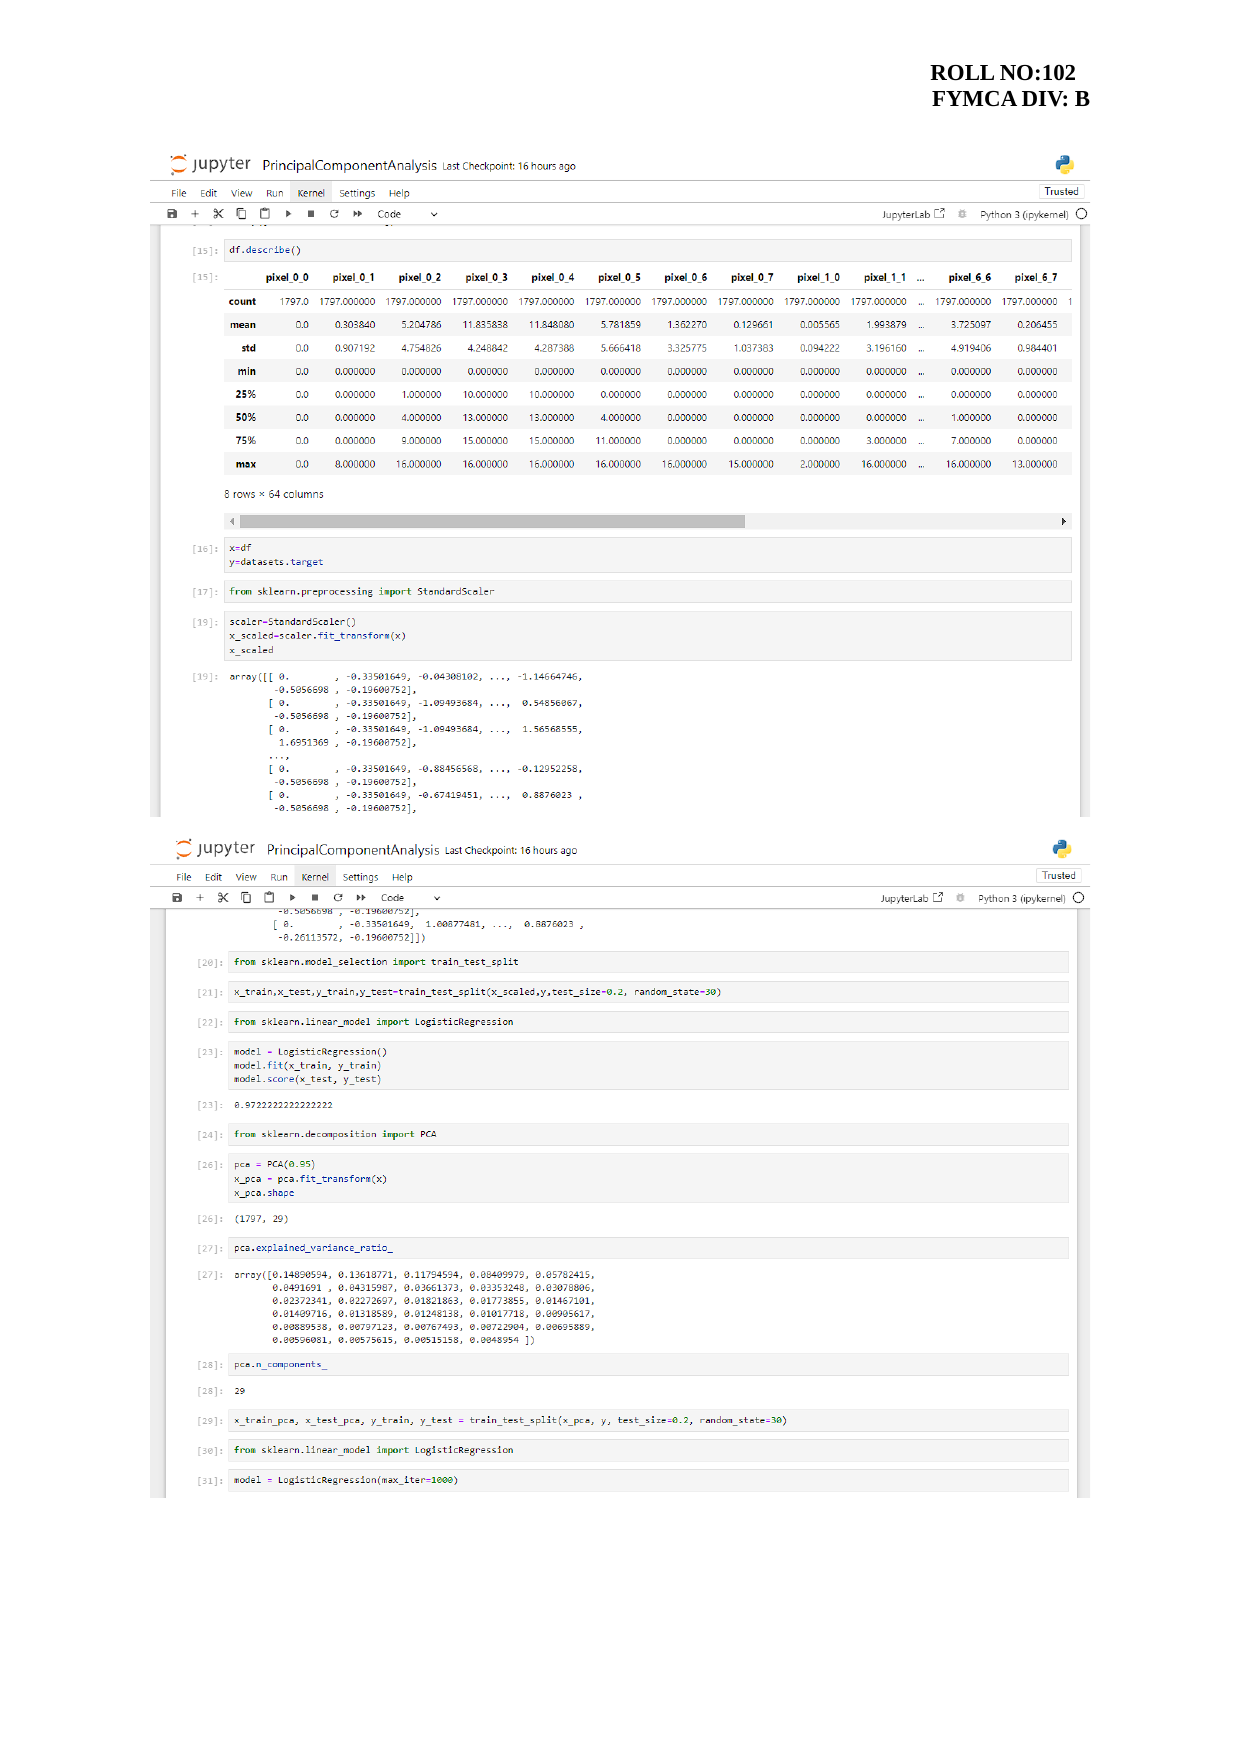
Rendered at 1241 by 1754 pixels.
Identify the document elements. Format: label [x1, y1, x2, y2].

picture [150, 835, 1091, 1498]
picture [150, 150, 1091, 817]
